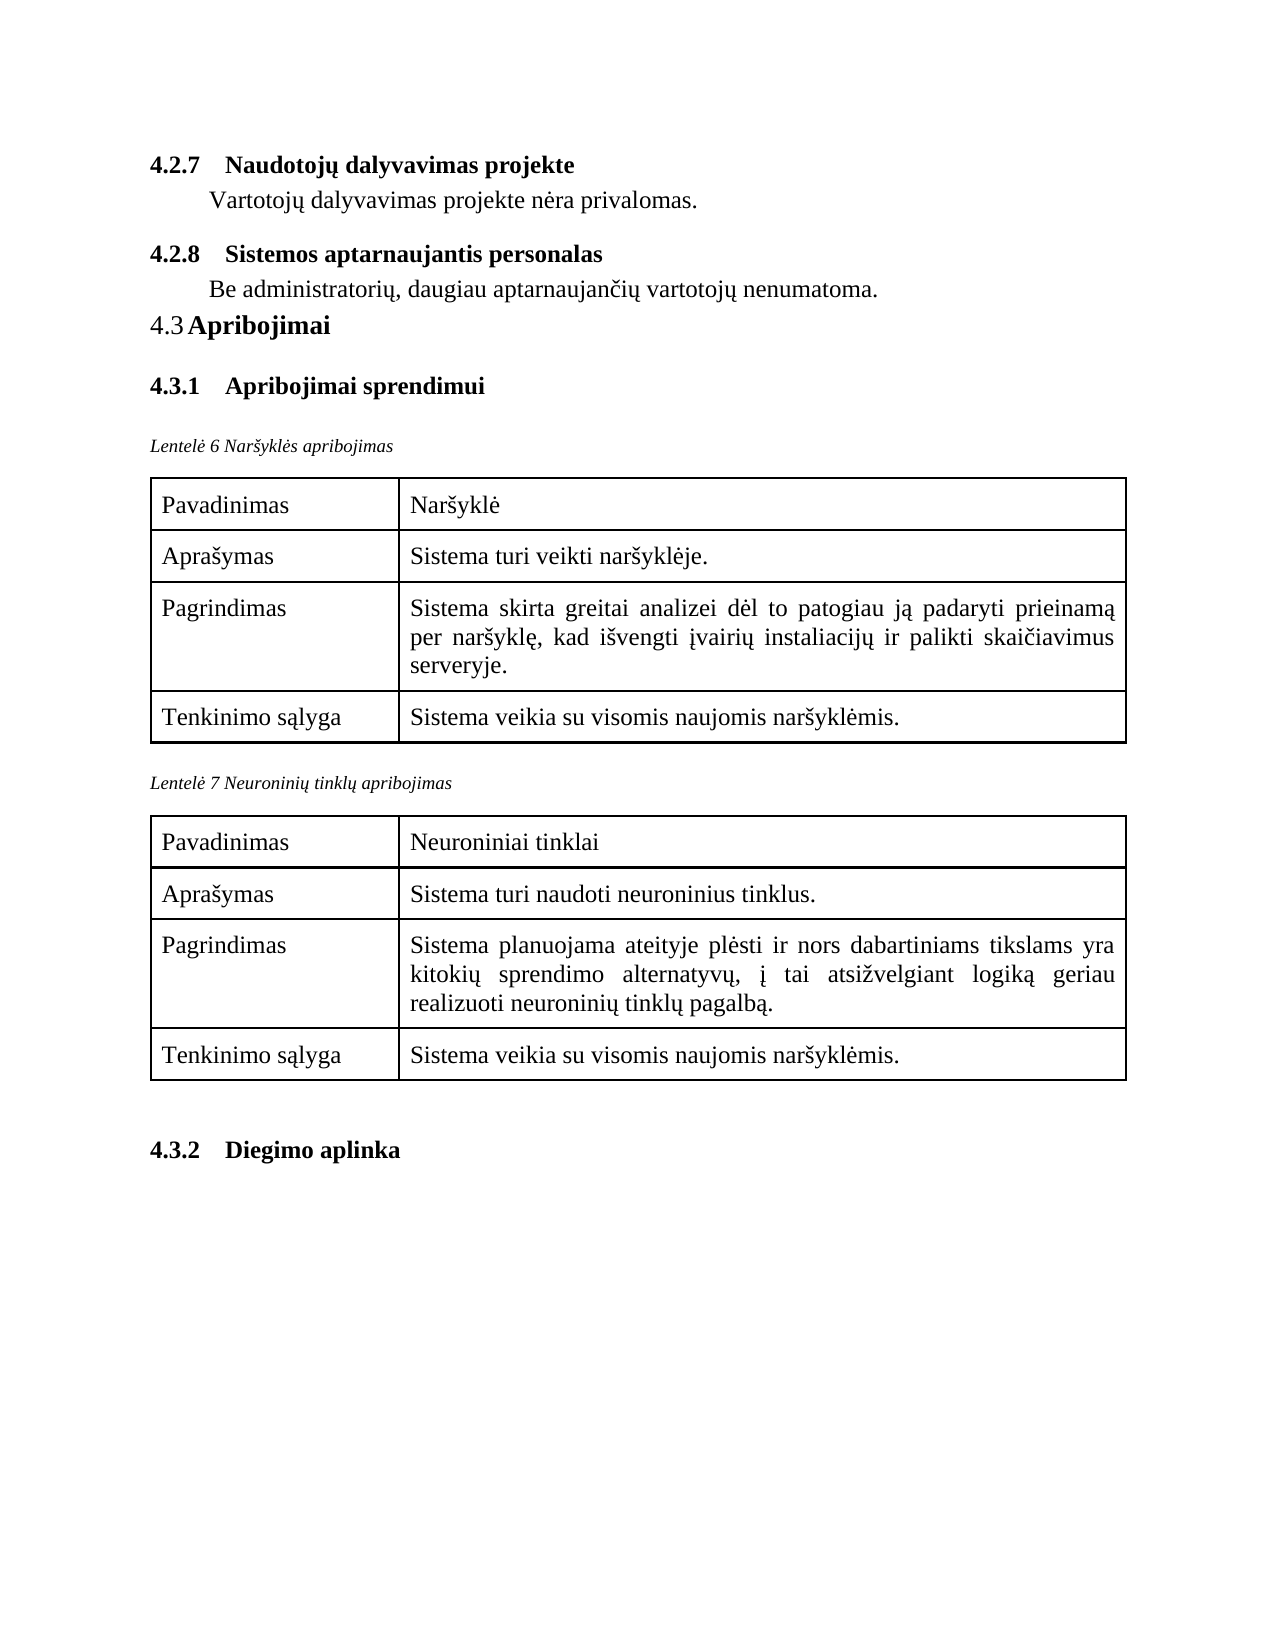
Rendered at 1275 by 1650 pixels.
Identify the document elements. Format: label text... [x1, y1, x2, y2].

subtitle Apribojimai [150, 309, 1125, 340]
subtitle Naudotojų dalyvavimas projekte [150, 150, 1125, 179]
table_cell Aprašymas [152, 531, 398, 581]
subtitle Apribojimai sprendimui [150, 371, 1125, 400]
table_cell Sistema skirta greitai analizei dėl to patogiau ją padaryti prieinamą per naršyklę, kad išvengti įvairių instaliacijų ir palikti skaičiavimus serveryje. [400, 583, 1125, 690]
table_header Pavadinimas [152, 479, 398, 529]
subtitle Diegimo aplinka [150, 1135, 1125, 1163]
table_header Neuroniniai tinklai [400, 817, 1125, 866]
text Be administratorių, daugiau aptarnaujančių vartotojų nenumatoma. [150, 274, 1125, 302]
table_cell Sistema turi naudoti neuroninius tinklus. [400, 869, 1125, 918]
table_cell Aprašymas [152, 869, 398, 918]
table_cell Sistema veikia su visomis naujomis naršyklėmis. [400, 692, 1125, 741]
text Lentelė 7 Neuroninių tinklų apribojimas [150, 772, 1125, 794]
table_header Naršyklė [400, 479, 1125, 529]
table_cell Sistema planuojama ateityje plėsti ir nors dabartiniams tikslams yra kitokių sprendimo alternatyvų, į tai atsižvelgiant logiką geriau realizuoti neuroninių tinklų pagalbą. [400, 920, 1125, 1027]
text Vartotojų dalyvavimas projekte nėra privalomas. [150, 185, 1125, 214]
table_cell Tenkinimo sąlyga [152, 692, 398, 741]
table_cell Sistema turi veikti naršyklėje. [400, 531, 1125, 581]
table_cell Pagrindimas [152, 583, 398, 690]
text Lentelė 6 Naršyklės apribojimas [150, 435, 1125, 456]
table_cell Pagrindimas [152, 920, 398, 1027]
subtitle Sistemos aptarnaujantis personalas [150, 239, 1125, 267]
table_cell Sistema veikia su visomis naujomis naršyklėmis. [400, 1029, 1125, 1079]
table_header Pavadinimas [152, 817, 398, 866]
table_cell Tenkinimo sąlyga [152, 1029, 398, 1079]
